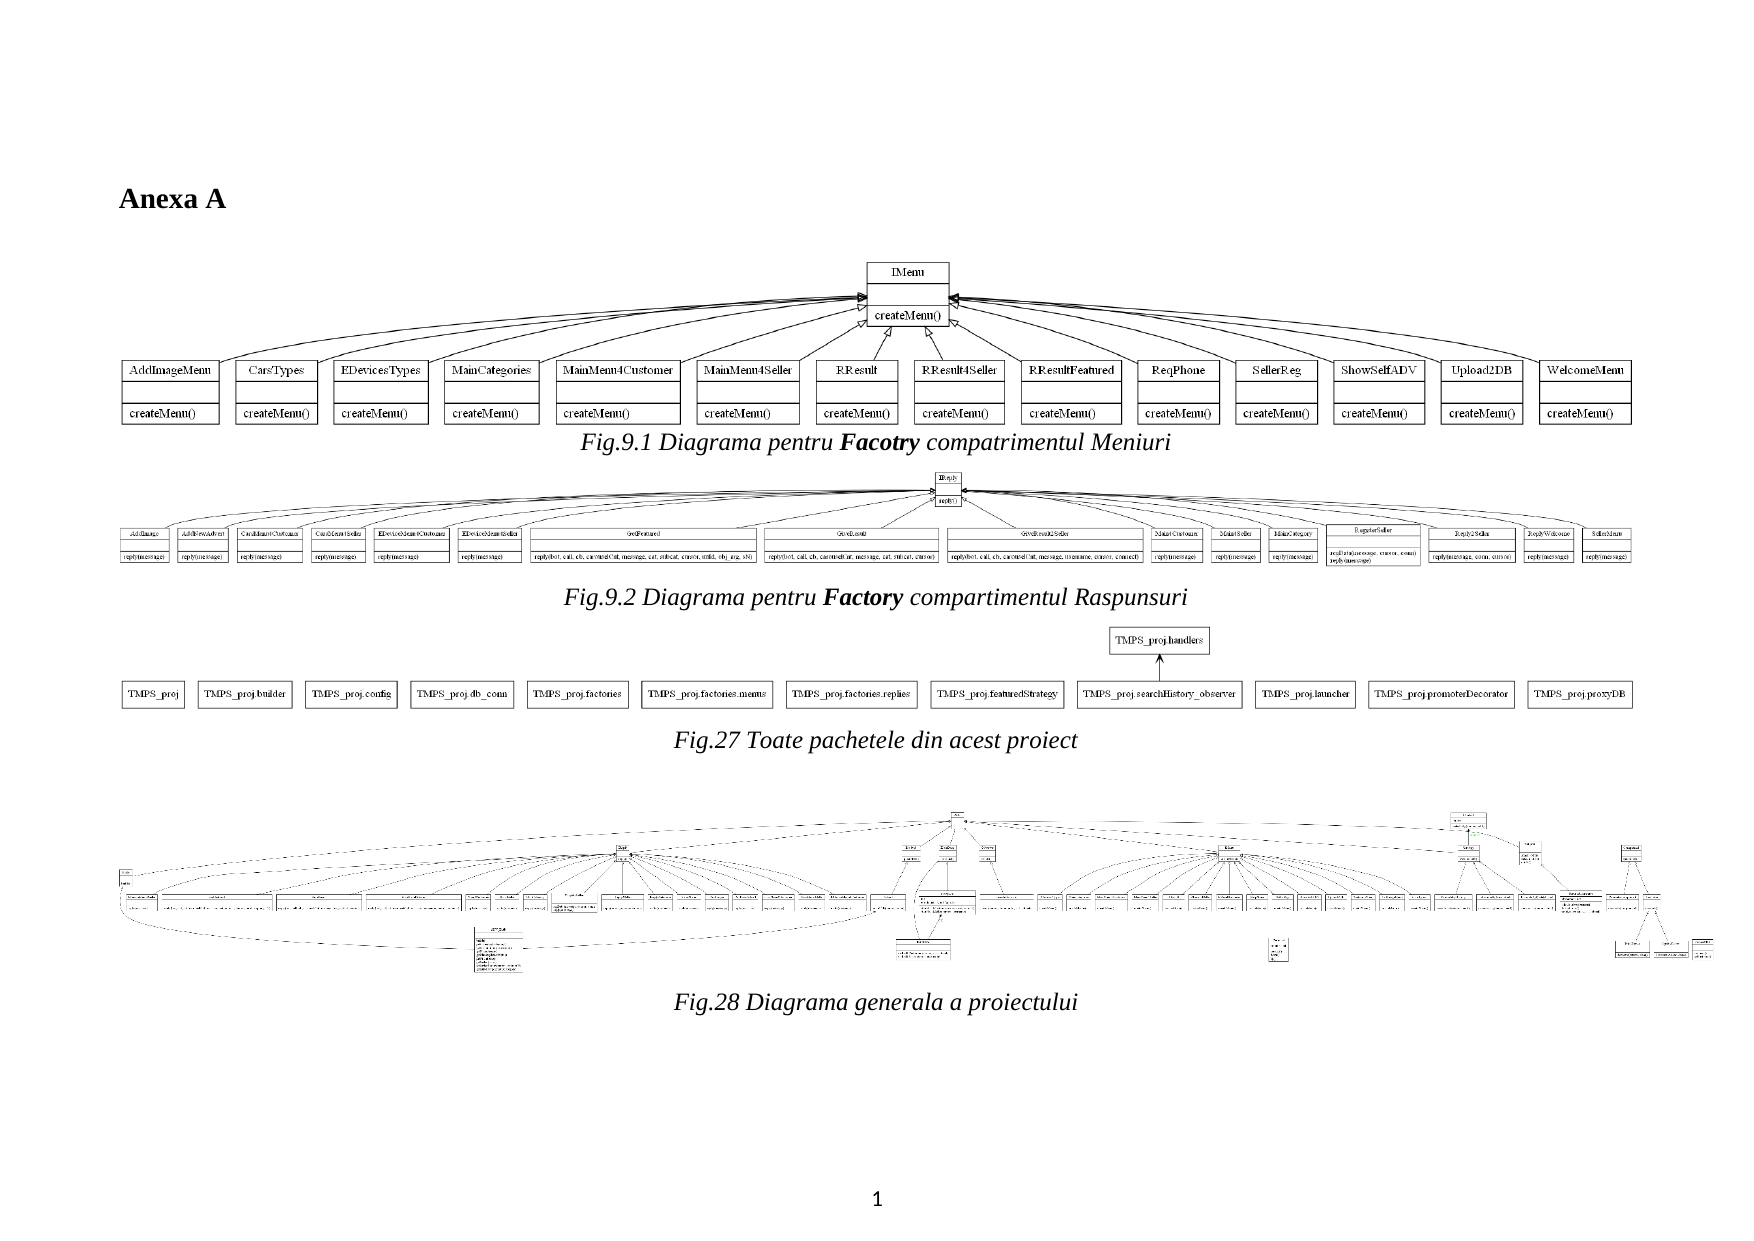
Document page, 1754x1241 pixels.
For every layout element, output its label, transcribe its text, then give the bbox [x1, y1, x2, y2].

picture [118, 258, 1635, 428]
text Fig.9.2 Diagrama pentru Factory compartimentul Raspunsuri [118, 582, 1635, 610]
picture [118, 470, 1633, 568]
picture [119, 624, 1635, 711]
text Fig.27 Toate pachetele din acest proiect [118, 725, 1635, 754]
text Fig.28 Diagrama generala a proiectului [118, 987, 1635, 1015]
subtitle Anexa A [118, 181, 1635, 214]
picture [118, 811, 1714, 973]
text Fig.9.1 Diagrama pentru Facotry compatrimentul Meniuri [118, 428, 1635, 456]
